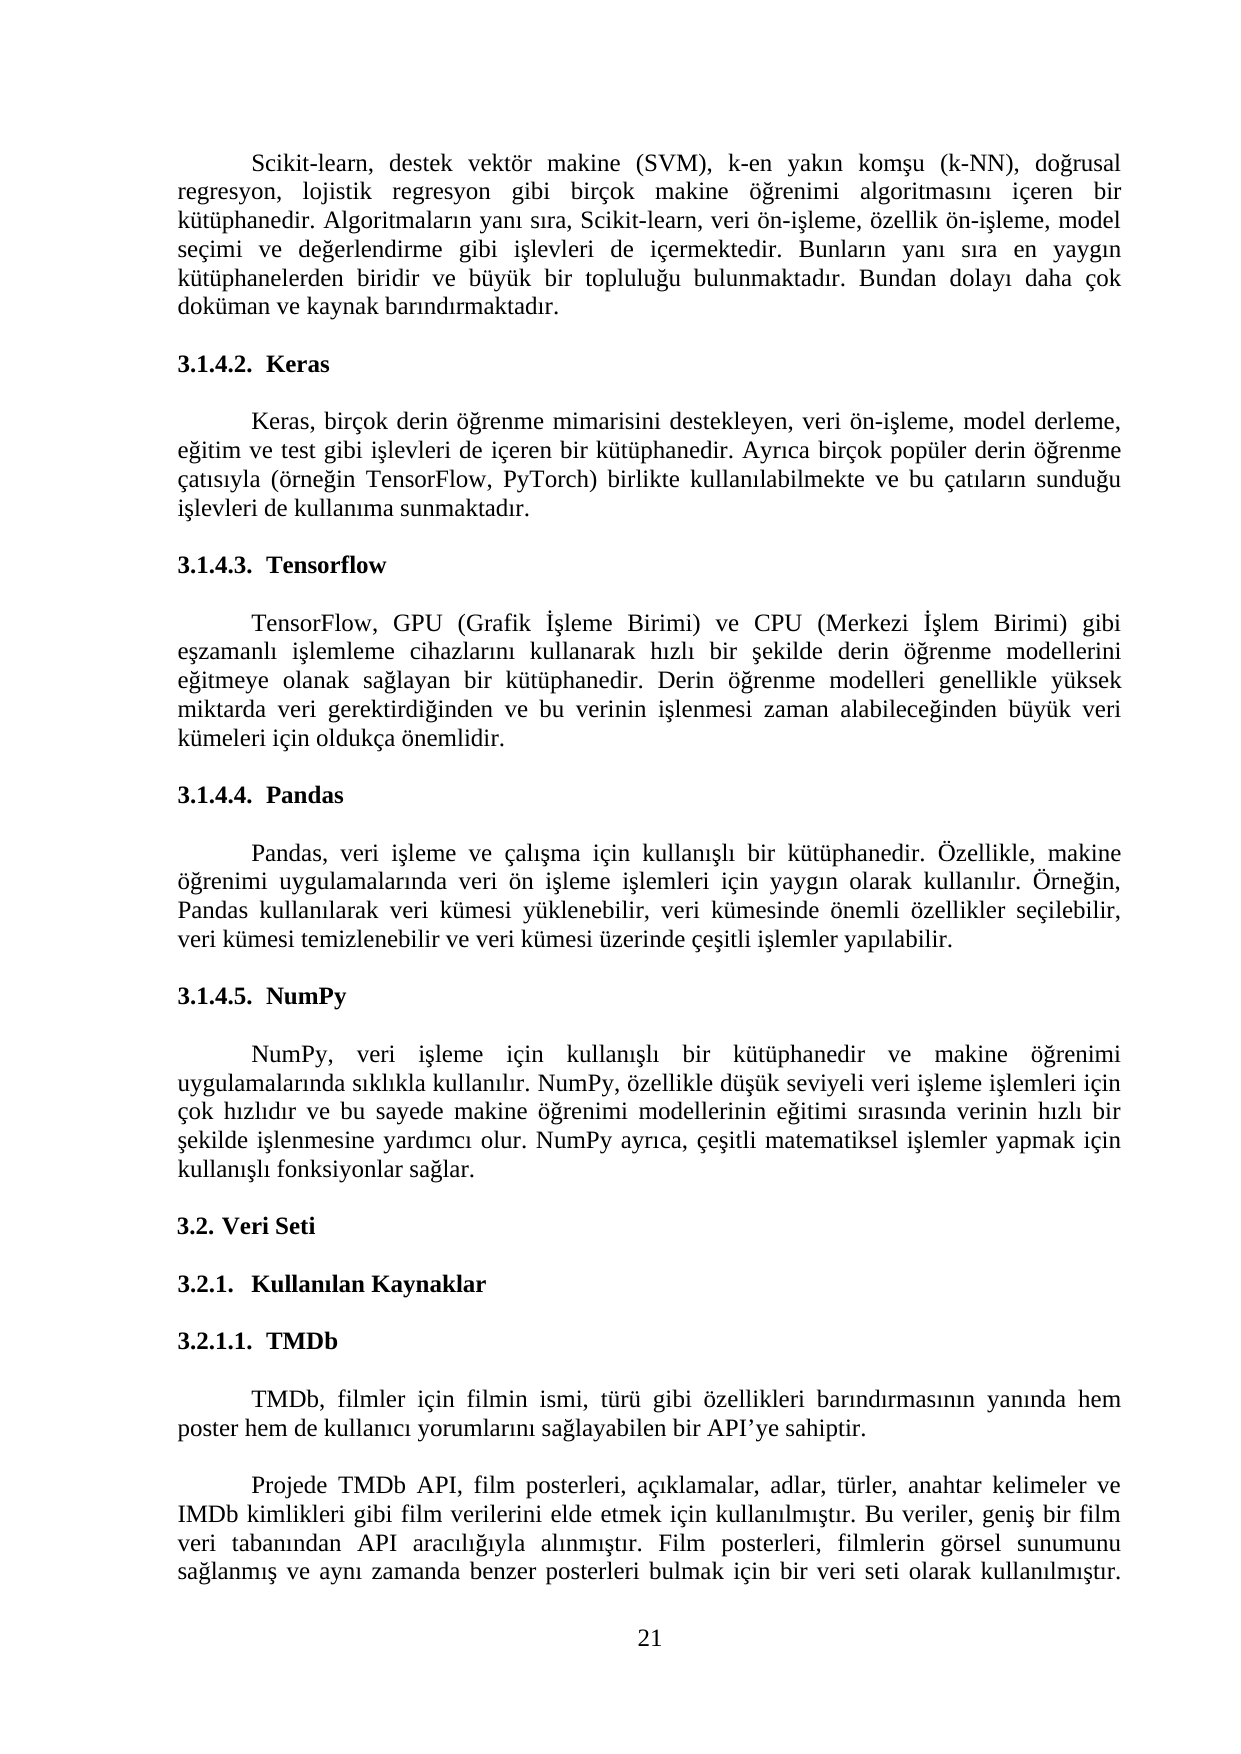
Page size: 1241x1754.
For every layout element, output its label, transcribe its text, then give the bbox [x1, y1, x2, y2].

list NumPy [177, 981, 1122, 1010]
text NumPy, veri işleme için kullanışlı bir kütüphanedir ve makine öğrenimi uygulamalarında sıklıkla kullanılır. NumPy, özellikle düşük seviyeli veri işleme işlemleri için çok hızlıdır ve bu sayede makine öğrenimi modellerinin eğitimi sırasında verinin hızlı bir şekilde işlenmesine yardımcı olur. NumPy ayrıca, çeşitli matematiksel işlemler yapmak için kullanışlı fonksiyonlar sağlar. [177, 1039, 1122, 1183]
list Kullanılan Kaynaklar [177, 1269, 1122, 1298]
list TMDb [177, 1326, 1122, 1355]
text TMDb, filmler için filmin ismi, türü gibi özellikleri barındırmasının yanında hem poster hem de kullanıcı yorumlarını sağlayabilen bir API’ye sahiptir. [177, 1384, 1122, 1441]
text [177, 1470, 1122, 1585]
list Tensorflow [177, 550, 1122, 579]
list Pandas [177, 780, 1122, 809]
list Keras [177, 349, 1122, 378]
text Keras, birçok derin öğrenme mimarisini destekleyen, veri ön-işleme, model derleme, eğitim ve test gibi işlevleri de içeren bir kütüphanedir. Ayrıca birçok popüler derin öğrenme çatısıyla (örneğin TensorFlow, PyTorch) birlikte kullanılabilmekte ve bu çatıların sunduğu işlevleri de kullanıma sunmaktadır. [177, 406, 1122, 521]
list Veri Seti [177, 1211, 1122, 1240]
text TensorFlow, GPU (Grafik İşleme Birimi) ve CPU (Merkezi İşlem Birimi) gibi eşzamanlı işlemleme cihazlarını kullanarak hızlı bir şekilde derin öğrenme modellerini eğitmeye olanak sağlayan bir kütüphanedir. Derin öğrenme modelleri genellikle yüksek miktarda veri gerektirdiğinden ve bu verinin işlenmesi zaman alabileceğinden büyük veri kümeleri için oldukça önemlidir. [177, 608, 1122, 751]
text Scikit-learn, destek vektör makine (SVM), k-en yakın komşu (k-NN), doğrusal regresyon, lojistik regresyon gibi birçok makine öğrenimi algoritmasını içeren bir kütüphanedir. Algoritmaların yanı sıra, Scikit-learn, veri ön-işleme, özellik ön-işleme, model seçimi ve değerlendirme gibi işlevleri de içermektedir. Bunların yanı sıra en yaygın kütüphanelerden biridir ve büyük bir topluluğu bulunmaktadır. Bundan dolayı daha çok doküman ve kaynak barındırmaktadır. [177, 148, 1122, 320]
text Pandas, veri işleme ve çalışma için kullanışlı bir kütüphanedir. Özellikle, makine öğrenimi uygulamalarında veri ön işleme işlemleri için yaygın olarak kullanılır. Örneğin, Pandas kullanılarak veri kümesi yüklenebilir, veri kümesinde önemli özellikler seçilebilir, veri kümesi temizlenebilir ve veri kümesi üzerinde çeşitli işlemler yapılabilir. [177, 838, 1122, 953]
